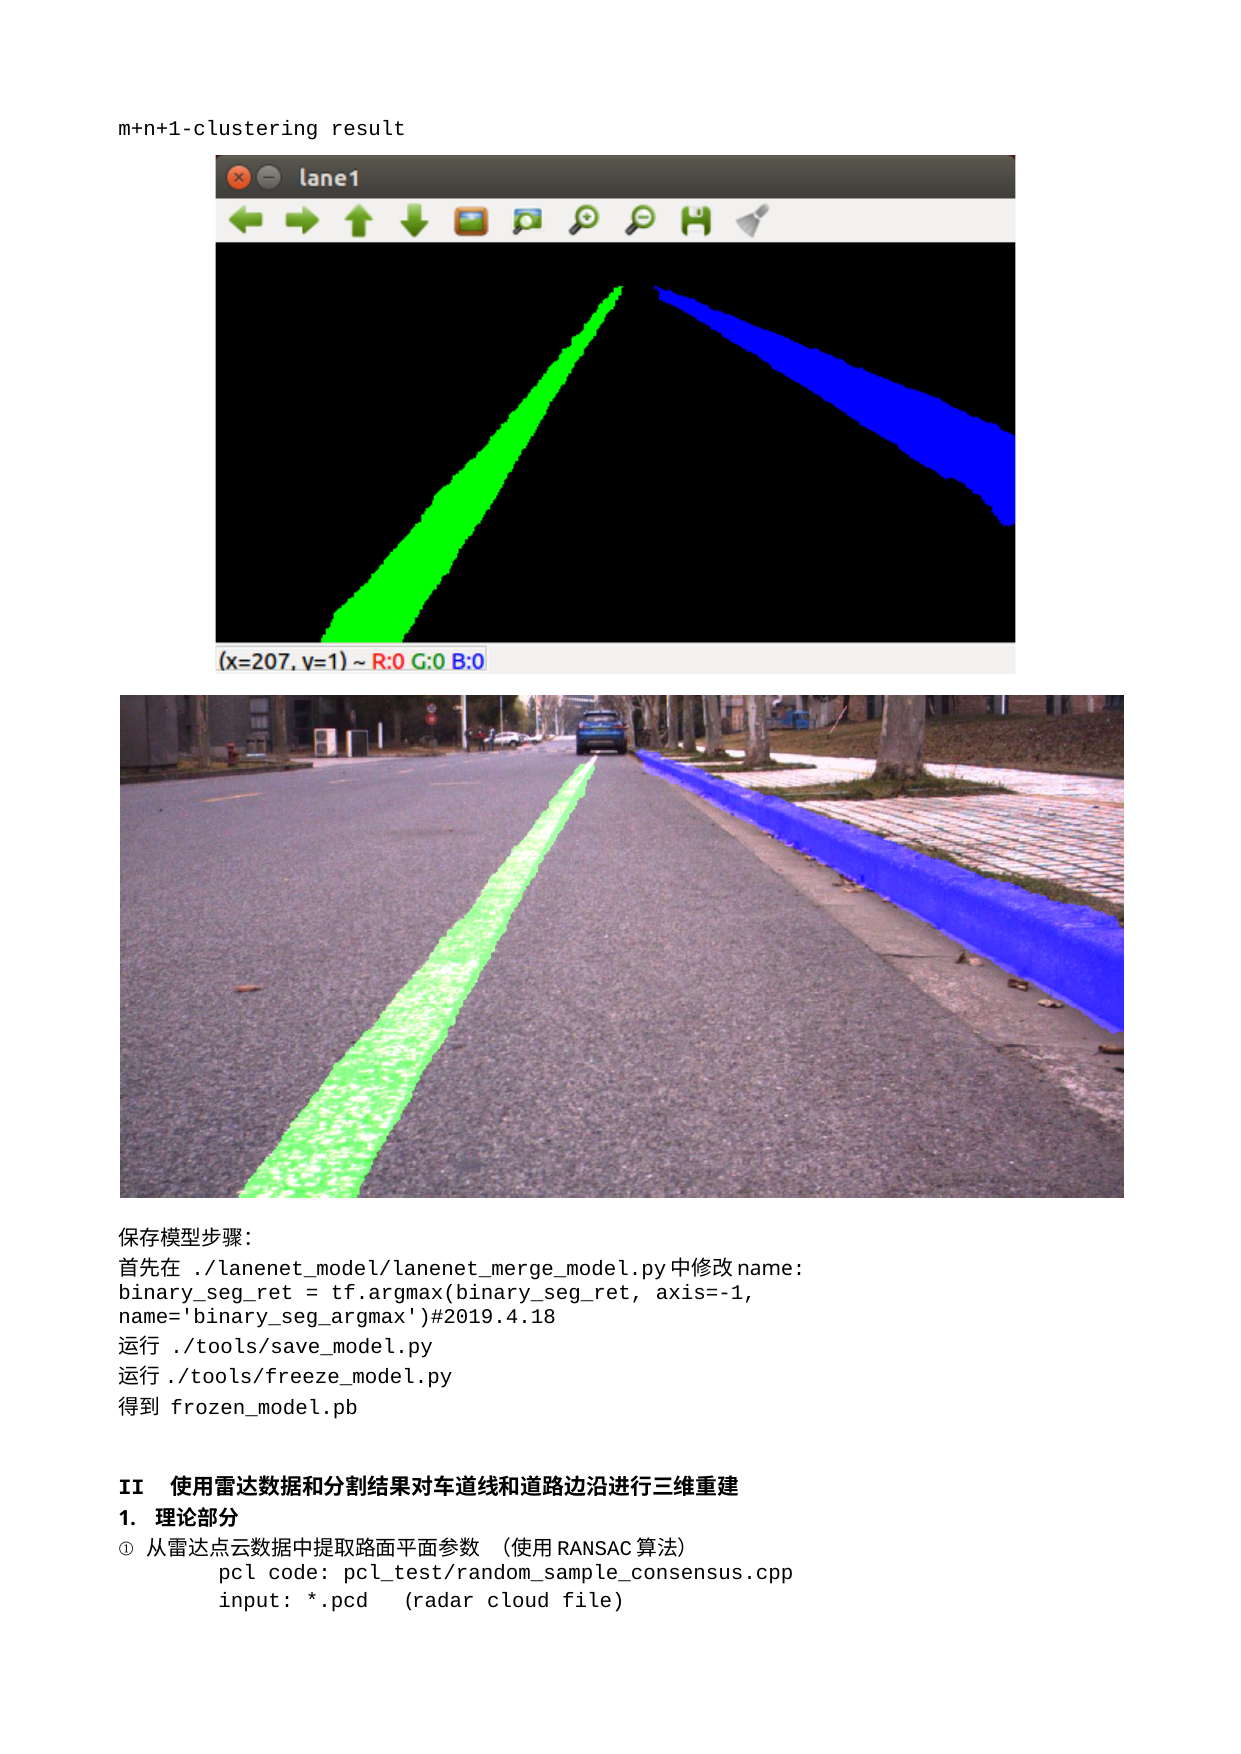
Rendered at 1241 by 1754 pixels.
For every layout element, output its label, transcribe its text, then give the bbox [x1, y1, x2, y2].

text ① 从雷达点云数据中提取路面平面参数 （使用RANSAC算法） [118, 1531, 1122, 1562]
text II 使用雷达数据和分割结果对车道线和道路边沿进行三维重建 [118, 1469, 1122, 1501]
text binary_seg_ret = tf.argmax(binary_seg_ret, axis=-1, name='binary_seg_argmax')#2019.4.18 [118, 1282, 1122, 1329]
text 保存模型步骤： [118, 1221, 1122, 1252]
text m+n+1-clustering result [118, 118, 1122, 142]
text 运行 ./tools/freeze_model.py [118, 1360, 1122, 1390]
text 运行 ./tools/save_model.py [118, 1329, 1122, 1360]
text pcl code: pcl_test/random_sample_consensus.cpp [118, 1562, 1122, 1585]
picture [120, 695, 1124, 1198]
text input: *.pcd (radar cloud file) [118, 1585, 1122, 1614]
list 理论部分 [118, 1501, 1122, 1531]
text 得到 frozen_model.pb [118, 1390, 1122, 1421]
text 首先在 ./lanenet_model/lanenet_merge_model.py中修改name: [118, 1252, 1122, 1282]
picture [215, 155, 1016, 674]
